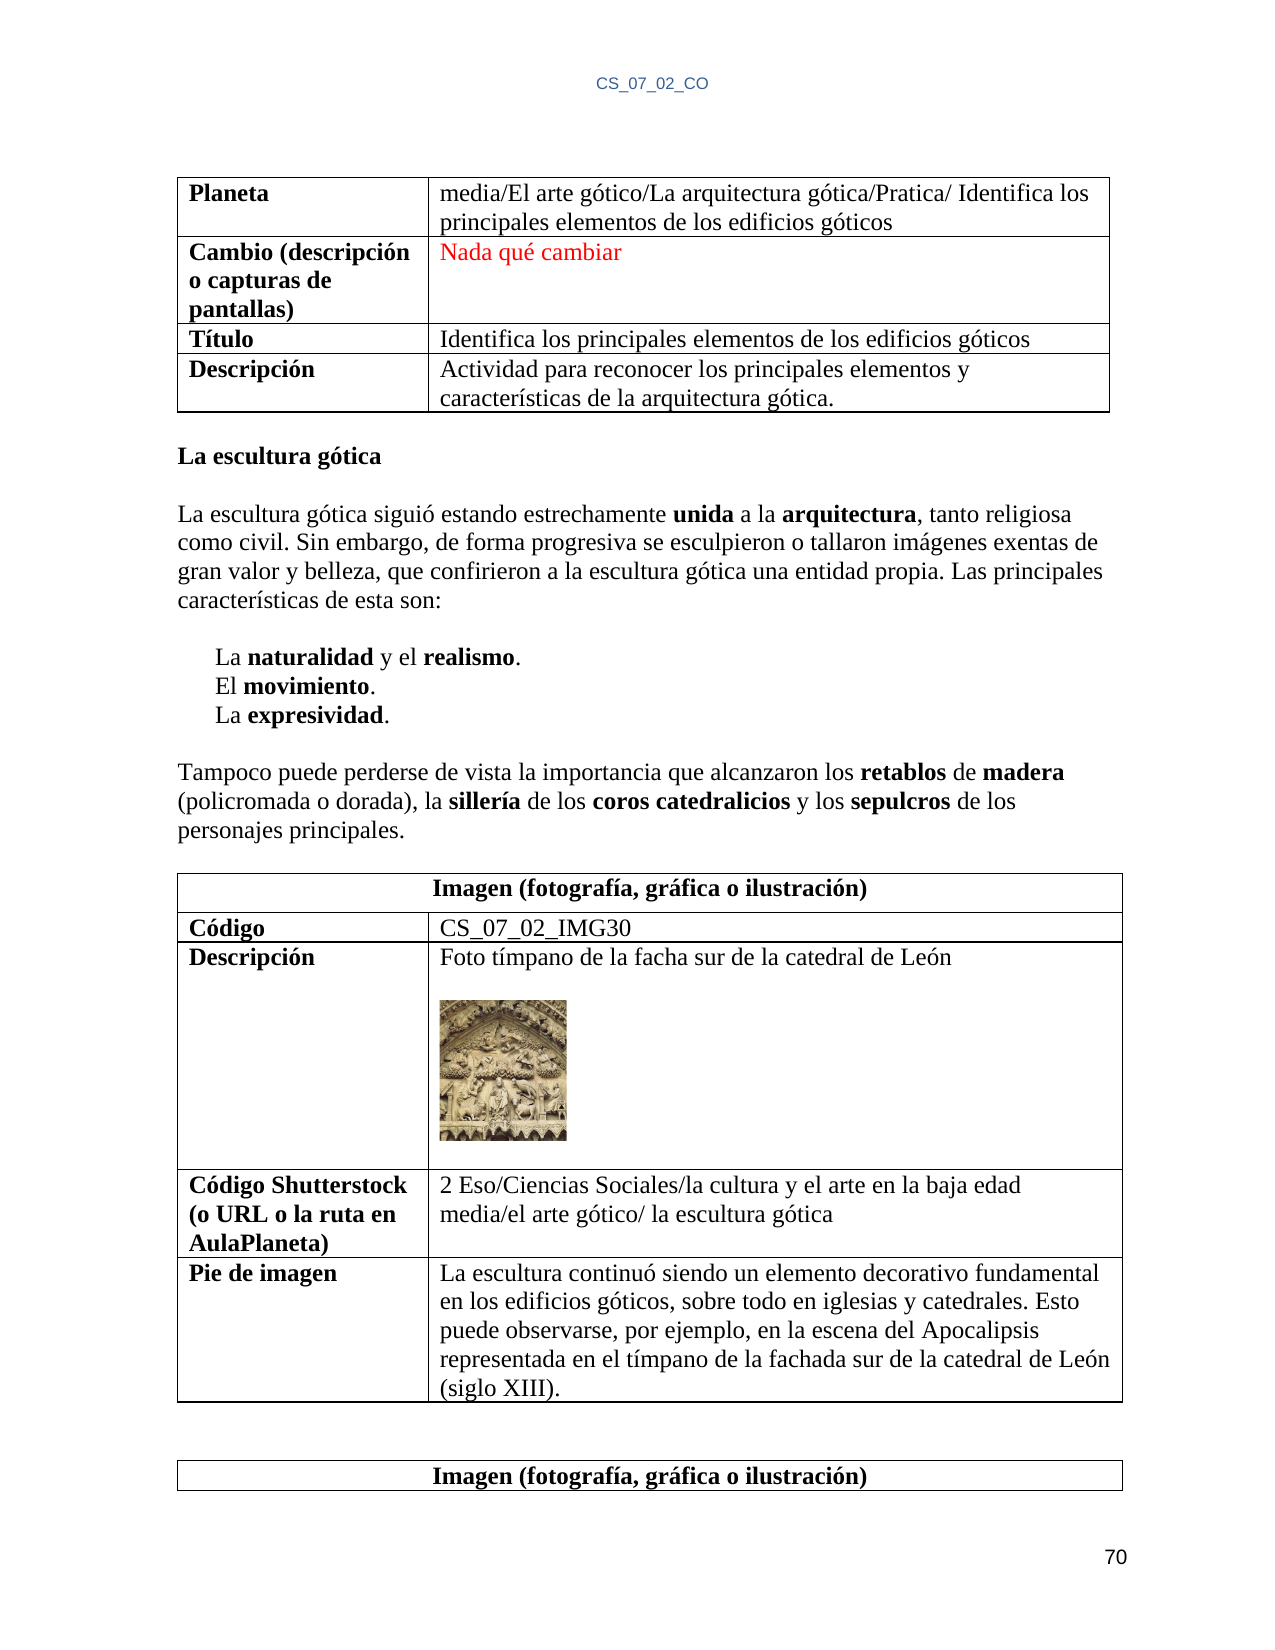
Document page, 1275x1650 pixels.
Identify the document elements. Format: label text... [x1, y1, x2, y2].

text La escultura gótica [177, 441, 1127, 470]
text La escultura gótica siguió estando estrechamente unida a la arquitectura, tanto religiosa como civil. Sin embargo, de forma progresiva se esculpieron o tallaron imágenes exentas de gran valor y belleza, que confirieron a la escultura gótica una entidad propia. Las principales características de esta son: [177, 499, 1127, 614]
table_cell Descripción [178, 943, 428, 1169]
table_cell Identifica los principales elementos de los edificios góticos [429, 324, 1109, 353]
table_cell Foto tímpano de la facha sur de la catedral de León [429, 943, 1122, 1169]
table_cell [178, 178, 428, 236]
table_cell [429, 178, 1109, 236]
list El movimiento. [215, 671, 1127, 700]
list La naturalidad y el realismo. [215, 642, 1127, 671]
table_cell Actividad para reconocer los principales elementos y características de la arquitectura gótica. [429, 354, 1109, 411]
table_cell La escultura continuó siendo un elemento decorativo fundamental en los edificios góticos, sobre todo en iglesias y catedrales. Esto puede observarse, por ejemplo, en la escena del Apocalipsis representada en el tímpano de la fachada sur de la catedral de León (siglo XIII). [429, 1258, 1122, 1401]
table_cell Pie de imagen [178, 1258, 428, 1401]
table_cell Nada qué cambiar [429, 237, 1109, 323]
text Tampoco puede perderse de vista la importancia que alcanzaron los retablos de madera (policromada o dorada), la sillería de los coros catedralicios y los sepulcros de los personajes principales. [177, 757, 1127, 844]
list La expresividad. [215, 700, 1127, 729]
table_cell Código Shutterstock (o URL o la ruta en AulaPlaneta) [178, 1170, 428, 1257]
table_cell Cambio (descripción o capturas de pantallas) [178, 237, 428, 323]
table_cell Descripción [178, 354, 428, 411]
table_cell 2 Eso/Ciencias Sociales/la cultura y el arte en la baja edad media/el arte gótico/ la escultura gótica [429, 1170, 1122, 1257]
table_cell Código [178, 913, 428, 941]
table_header Imagen (fotografía, gráfica o ilustración) [178, 874, 1122, 912]
table_cell Título [178, 324, 428, 353]
picture [439, 1000, 567, 1141]
table_cell CS_07_02_IMG30 [429, 913, 1122, 941]
table_header Imagen (fotografía, gráfica o ilustración) [178, 1461, 1122, 1490]
